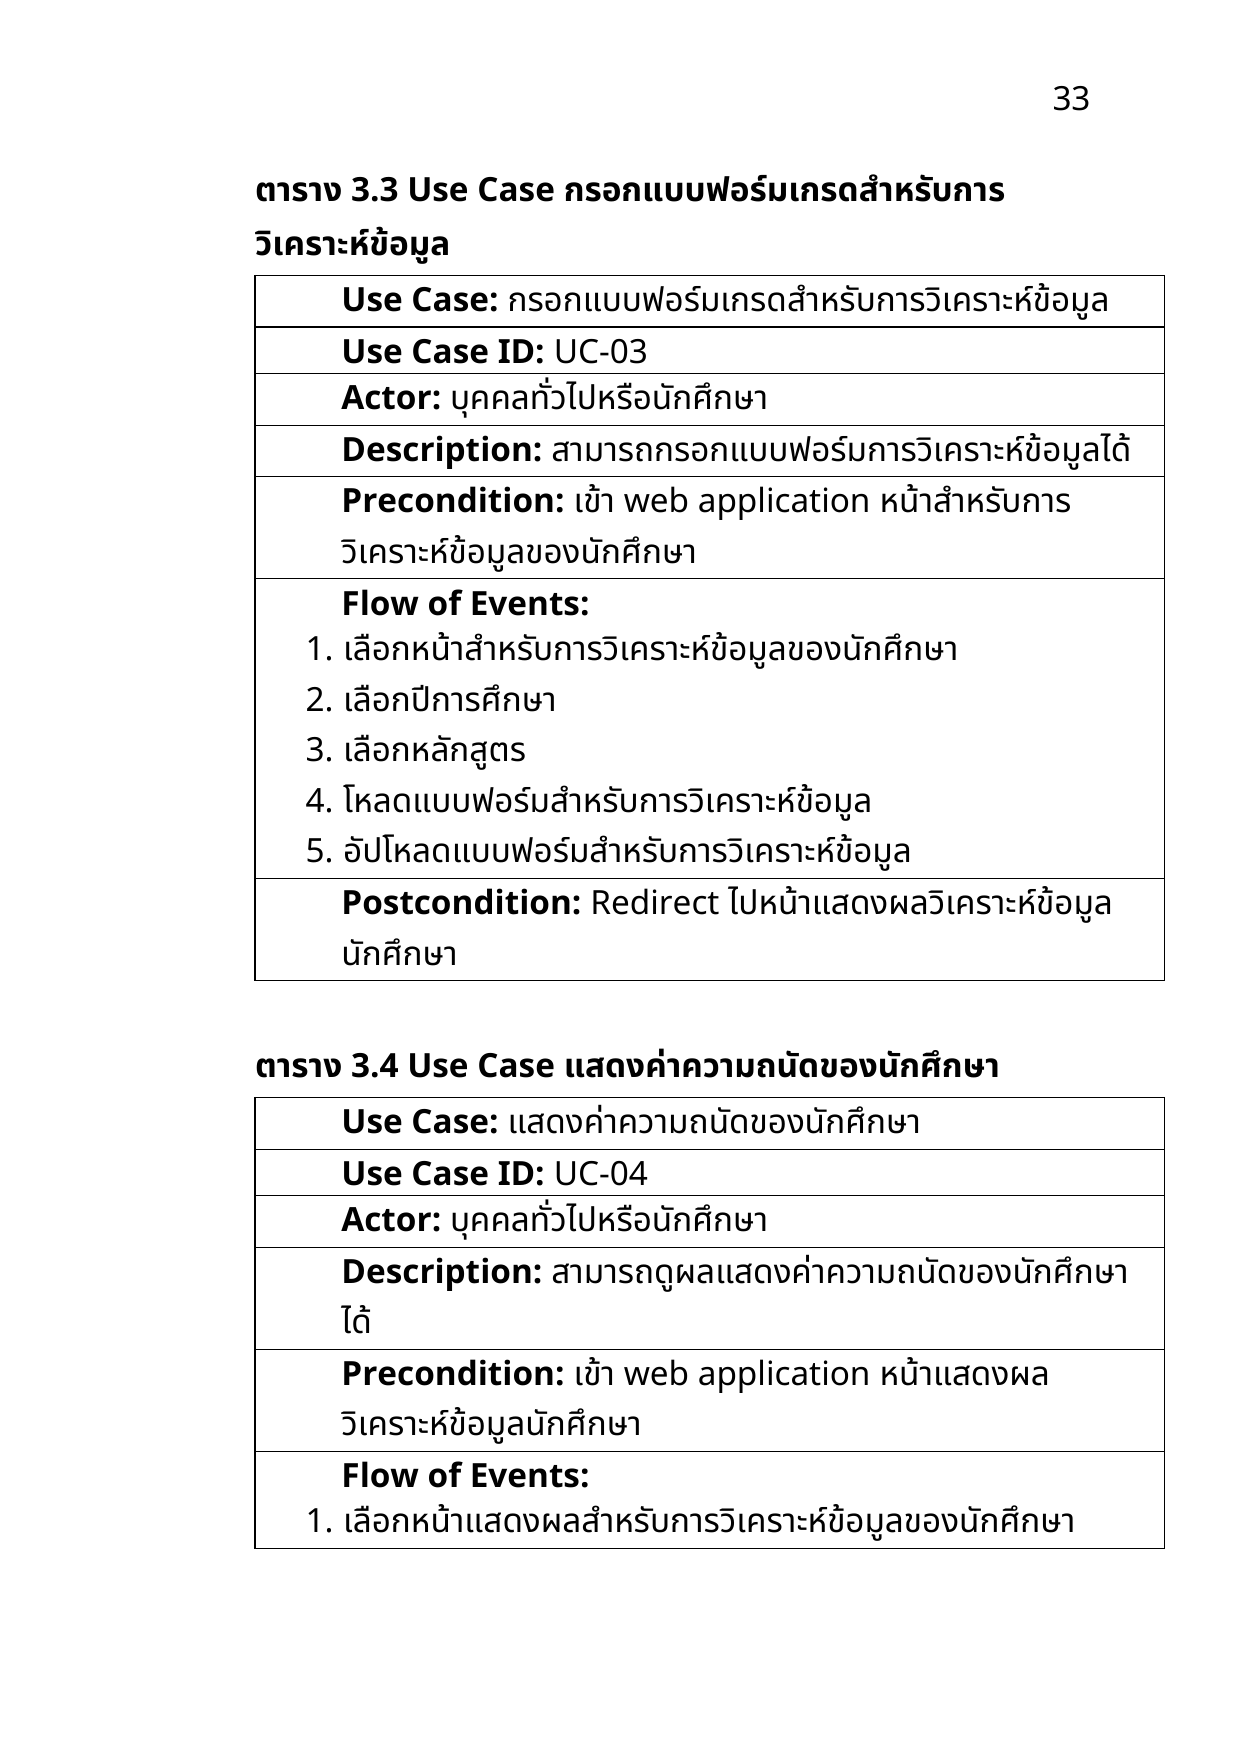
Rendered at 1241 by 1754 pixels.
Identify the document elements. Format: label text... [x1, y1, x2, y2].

table_cell Precondition: เข้า web application หน้าแสดงผลวิเคราะห์ข้อมูลนักศึกษา [256, 1350, 1164, 1451]
table_cell Precondition: เข้า web application หน้าสำหรับการวิเคราะห์ข้อมูลของนักศึกษา [256, 477, 1164, 578]
table_cell Flow of Events: เลือกหน้าแสดงผลสำหรับการวิเคราะห์ข้อมูลของนักศึกษา [256, 1452, 1164, 1548]
table_cell Use Case ID: UC-04 [256, 1150, 1164, 1195]
table_header Use Case: แสดงค่าความถนัดของนักศึกษา [256, 1098, 1164, 1148]
table_cell Postcondition: Redirect ไปหน้าแสดงผลวิเคราะห์ข้อมูลนักศึกษา [256, 879, 1164, 980]
table_cell Description: สามารถดูผลแสดงค่าความถนัดของนักศึกษาได้ [256, 1248, 1164, 1349]
table_cell Actor: บุคคลทั่วไปหรือนักศึกษา [256, 374, 1164, 424]
table_cell Description: สามารถกรอกแบบฟอร์มการวิเคราะห์ข้อมูลได้ [256, 426, 1164, 476]
table_cell Actor: บุคคลทั่วไปหรือนักศึกษา [256, 1196, 1164, 1247]
text ตาราง 3.4 Use Case แสดงค่าความถนัดของนักศึกษา [255, 1042, 1090, 1093]
table_cell Flow of Events: เลือกหน้าสำหรับการวิเคราะห์ข้อมูลของนักศึกษา เลือกปีการศึกษา เลือกหลักสูตร โหลดแบบฟอร์มสำหรับการวิเคราะห์ข้อมูล อัปโหลดแบบฟอร์มสำหรับการวิเคราะห์ข้อมูล [256, 579, 1164, 878]
table_header Use Case: กรอกแบบฟอร์มเกรดสำหรับการวิเคราะห์ข้อมูล [256, 276, 1164, 326]
table_cell Use Case ID: UC-03 [256, 328, 1164, 373]
text ตาราง 3.3 Use Case กรอกแบบฟอร์มเกรดสำหรับการวิเคราะห์ข้อมูล [255, 166, 1090, 271]
